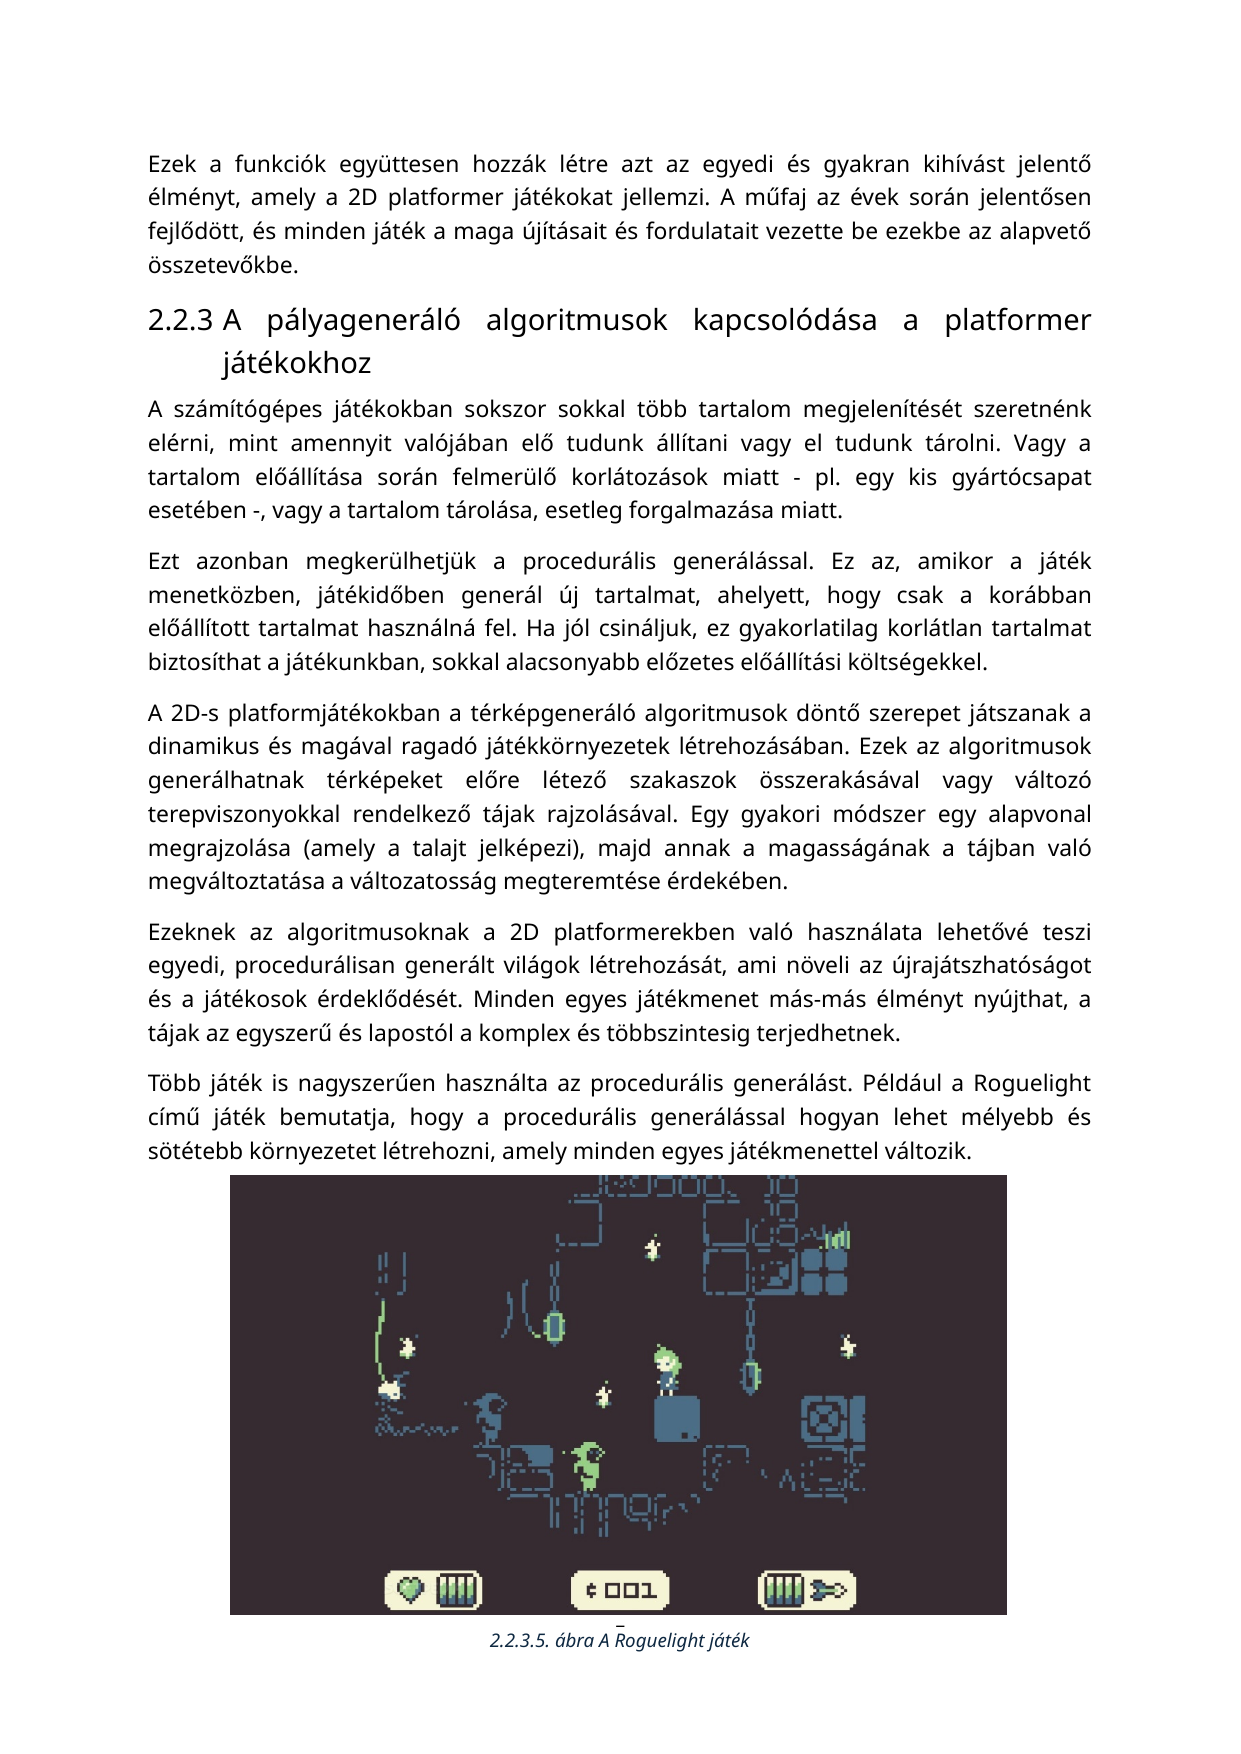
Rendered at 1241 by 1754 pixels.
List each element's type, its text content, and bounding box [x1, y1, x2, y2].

text A 2D-s platformjátékokban a térképgeneráló algoritmusok döntő szerepet játszanak a dinamikus és magával ragadó játékkörnyezetek létrehozásában. Ezek az algoritmusok generálhatnak térképeket előre létező szakaszok összerakásával vagy változó terepviszonyokkal rendelkező tájak rajzolásával. Egy gyakori módszer egy alapvonal megrajzolása (amely a talajt jelképezi), majd annak a magasságának a tájban való megváltoztatása a változatosság megteremtése érdekében. [148, 697, 1093, 897]
subtitle A pályageneráló algoritmusok kapcsolódása a platformer játékokhoz [148, 299, 1093, 382]
text Több játék is nagyszerűen használta az procedurális generálást. Például a Roguelight című játék bemutatja, hogy a procedurális generálással hogyan lehet mélyebb és sötétebb környezetet létrehozni, amely minden egyes játékmenettel változik. [148, 1067, 1093, 1166]
text Ezt azonban megkerülhetjük a procedurális generálással. Ez az, amikor a játék menetközben, játékidőben generál új tartalmat, ahelyett, hogy csak a korábban előállított tartalmat használná fel. Ha jól csináljuk, ez gyakorlatilag korlátlan tartalmat biztosíthat a játékunkban, sokkal alacsonyabb előzetes előállítási költségekkel. [148, 545, 1093, 677]
text Ezek a funkciók együttesen hozzák létre azt az egyedi és gyakran kihívást jelentő élményt, amely a 2D platformer játékokat jellemzi. A műfaj az évek során jelentősen fejlődött, és minden játék a maga újításait és fordulatait vezette be ezekbe az alapvető összetevőkbe. [148, 148, 1093, 280]
picture [228, 1175, 1007, 1613]
text Ezeknek az algoritmusoknak a 2D platformerekben való használata lehetővé teszi egyedi, procedurálisan generált világok létrehozását, ami növeli az újrajátszhatóságot és a játékosok érdeklődését. Minden egyes játékmenet más-más élményt nyújthat, a tájak az egyszerű és lapostól a komplex és többszintesig terjedhetnek. [148, 916, 1093, 1048]
text A számítógépes játékokban sokszor sokkal több tartalom megjelenítését szeretnénk elérni, mint amennyit valójában elő tudunk állítani vagy el tudunk tárolni. Vagy a tartalom előállítása során felmerülő korlátozások miatt - pl. egy kis gyártócsapat esetében -, vagy a tartalom tárolása, esetleg forgalmazása miatt. [148, 393, 1093, 526]
